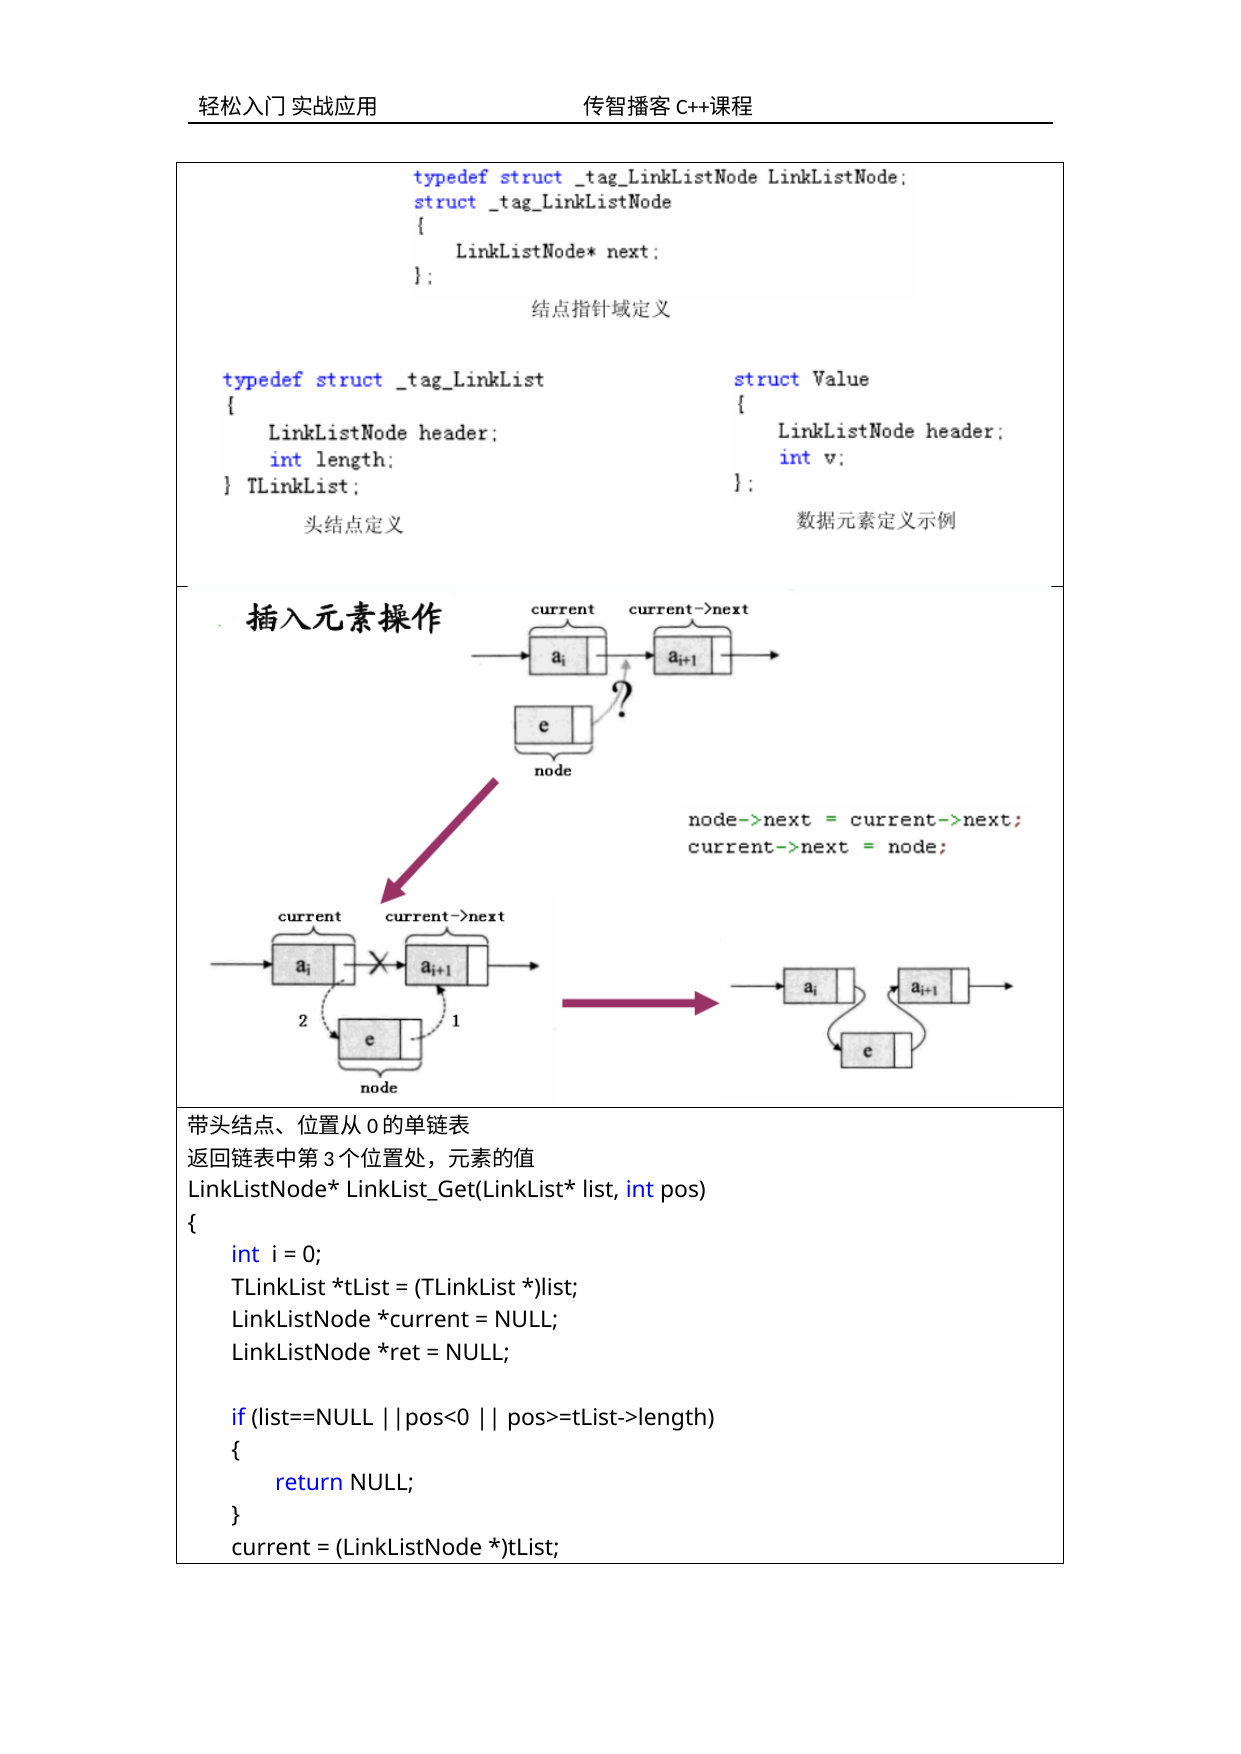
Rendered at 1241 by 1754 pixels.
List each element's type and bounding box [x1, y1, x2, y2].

table_cell [177, 163, 1063, 586]
picture [187, 586, 1052, 1105]
picture [187, 163, 1053, 556]
table_cell [177, 587, 1063, 1107]
table_cell [177, 1108, 1063, 1563]
